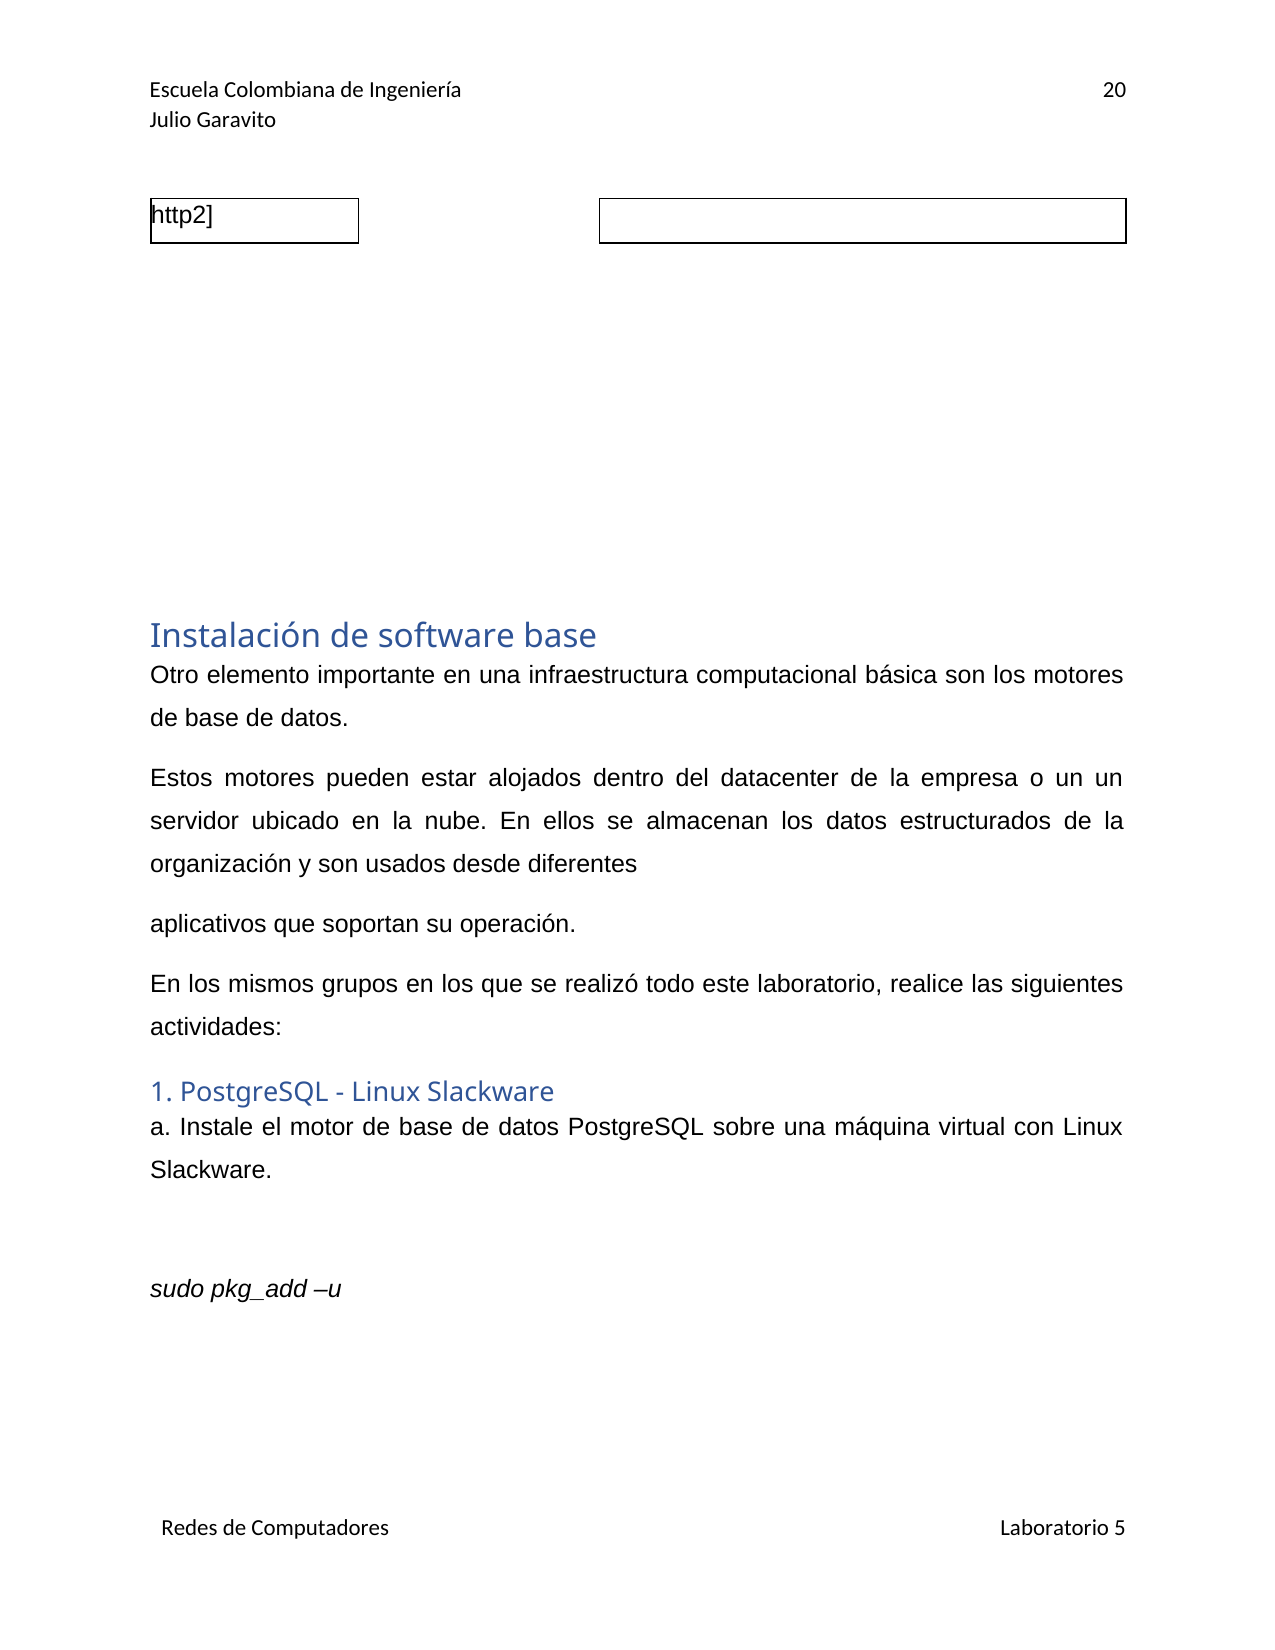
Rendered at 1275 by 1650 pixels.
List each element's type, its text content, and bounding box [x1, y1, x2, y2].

text sudo pkg_add –u [150, 1274, 1125, 1303]
text Estos motores pueden estar alojados dentro del datacenter de la empresa o un un servidor ubicado en la nube. En ellos se almacenan los datos estructurados de la organización y son usados desde diferentes [150, 763, 1125, 878]
subtitle Instalación de software base [150, 611, 1125, 657]
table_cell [600, 199, 1125, 242]
text a. Instale el motor de base de datos PostgreSQL sobre una máquina virtual con Linux Slackware. [150, 1112, 1125, 1184]
text En los mismos grupos en los que se realizó todo este laboratorio, realice las siguientes actividades: [150, 969, 1125, 1041]
text Otro elemento importante en una infraestructura computacional básica son los motores de base de datos. [150, 660, 1125, 732]
subtitle 1. PostgreSQL - Linux Slackware [150, 1072, 1125, 1109]
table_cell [152, 199, 358, 242]
text aplicativos que soportan su operación. [150, 909, 1125, 938]
